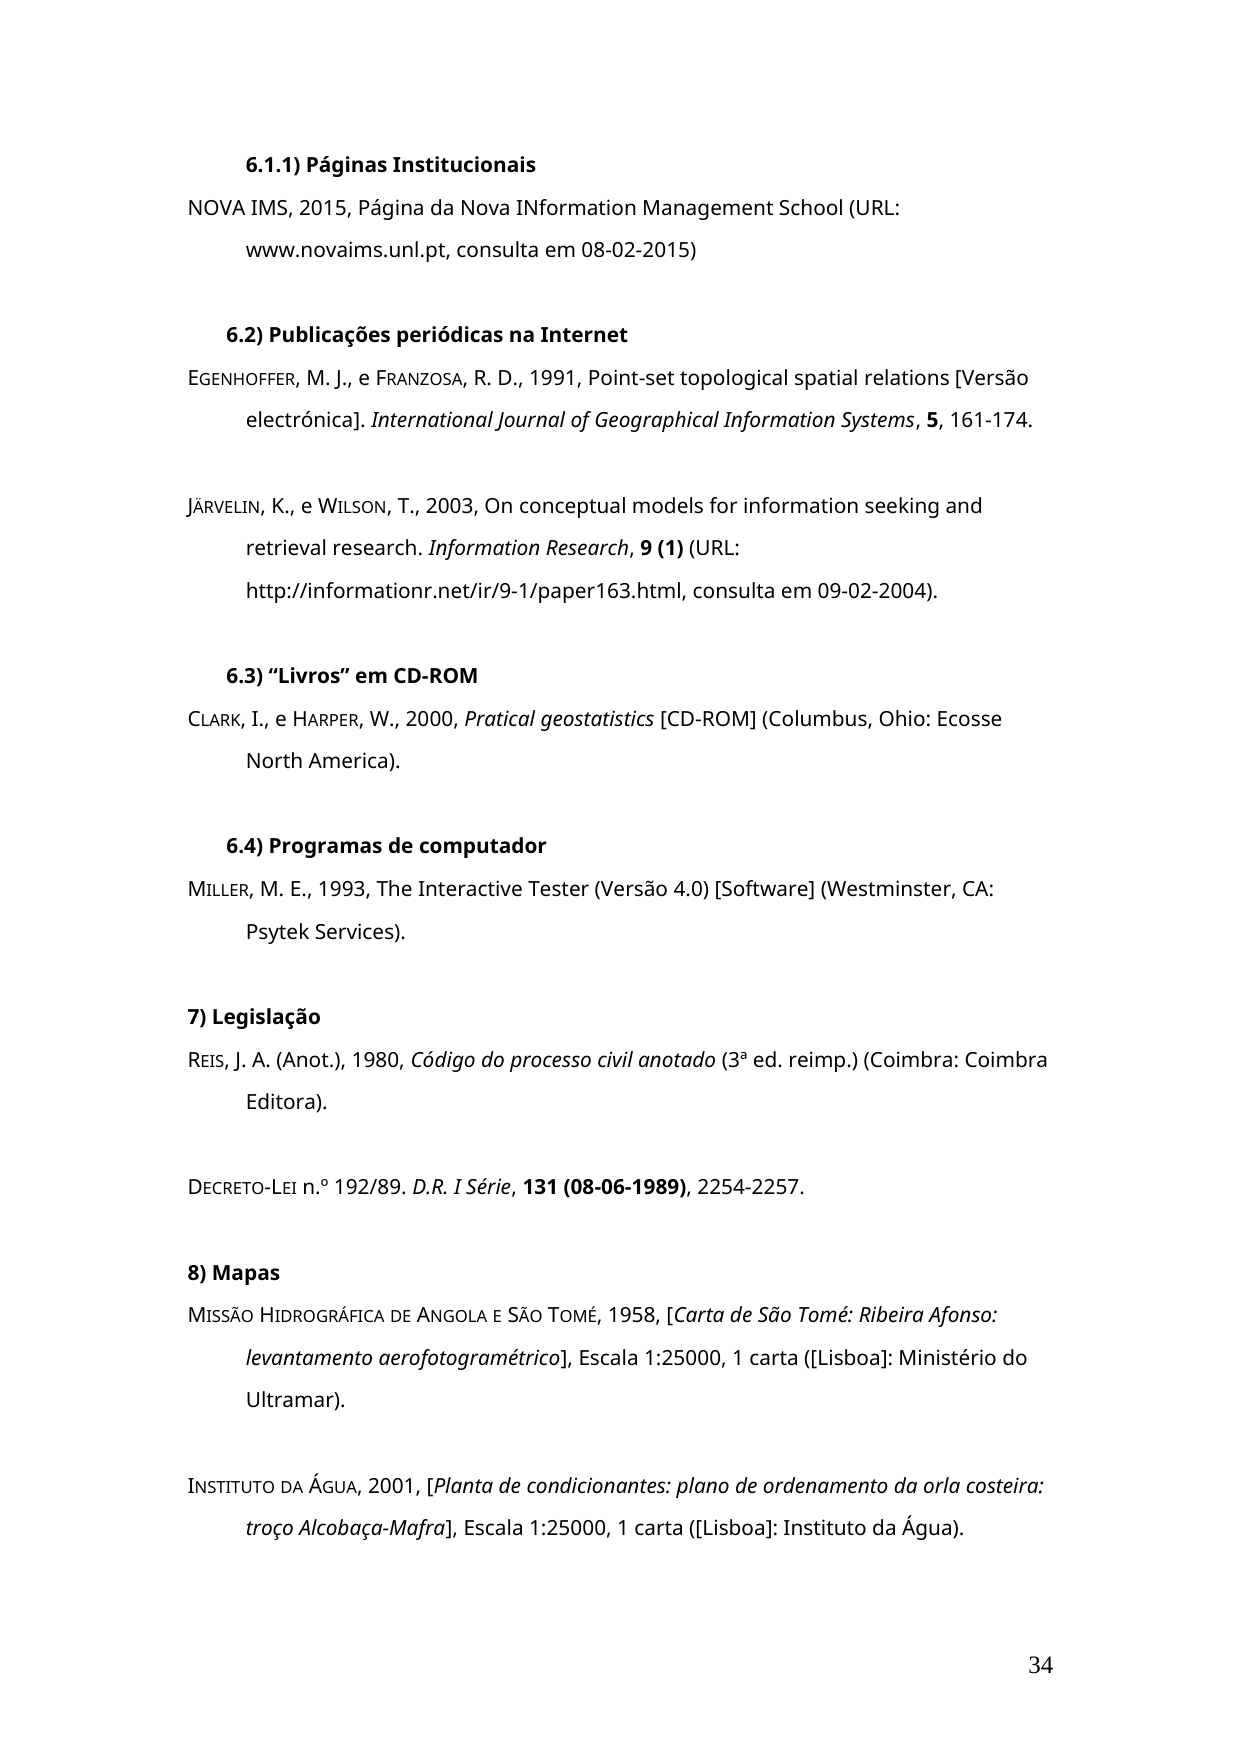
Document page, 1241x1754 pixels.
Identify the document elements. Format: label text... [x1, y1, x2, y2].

text Järvelin, K., e Wilson, T., 2003, On conceptual models for information seeking and retrieval research. Information Research, 9 (1) (URL: http://informationr.net/ir/9-1/paper163.html, consulta em 09-02-2004). [187, 491, 1053, 604]
text 6.1.1) Páginas Institucionais [246, 150, 1053, 178]
text Clark, I., e Harper, W., 2000, Pratical geostatistics [CD-ROM] (Columbus, Ohio: Ecosse North America). [187, 704, 1053, 775]
text Missão Hidrográfica de Angola e São Tomé, 1958, [Carta de São Tomé: Ribeira Afonso: levantamento aerofotogramétrico], Escala 1:25000, 1 carta ([Lisboa]: Ministério do Ultramar). [187, 1300, 1053, 1414]
text NOVA IMS, 2015, Página da Nova INformation Management School (URL: www.novaims.unl.pt, consulta em 08-02-2015) [187, 193, 1053, 264]
text 6.2) Publicações periódicas na Internet [226, 320, 1053, 349]
text Egenhoffer, M. J., e Franzosa, R. D., 1991, Point-set topological spatial relations [Versão electrónica]. International Journal of Geographical Information Systems, 5, 161-174. [187, 363, 1053, 434]
text 6.4) Programas de computador [226, 832, 1053, 860]
text 7) Legislação [187, 1002, 1053, 1031]
text 8) Mapas [187, 1258, 1053, 1286]
text Reis, J. A. (Anot.), 1980, Código do processo civil anotado (3ª ed. reimp.) (Coimbra: Coimbra Editora). [187, 1045, 1053, 1116]
text Decreto-Lei n.º 192/89. D.R. I Série, 131 (08-06-1989), 2254-2257. [187, 1172, 1053, 1201]
text Instituto da Água, 2001, [Planta de condicionantes: plano de ordenamento da orla costeira: troço Alcobaça-Mafra], Escala 1:25000, 1 carta ([Lisboa]: Instituto da Água). [187, 1471, 1053, 1542]
text 6.3) “Livros” em CD-ROM [226, 661, 1053, 690]
text Miller, M. E., 1993, The Interactive Tester (Versão 4.0) [Software] (Westminster, CA: Psytek Services). [187, 874, 1053, 945]
